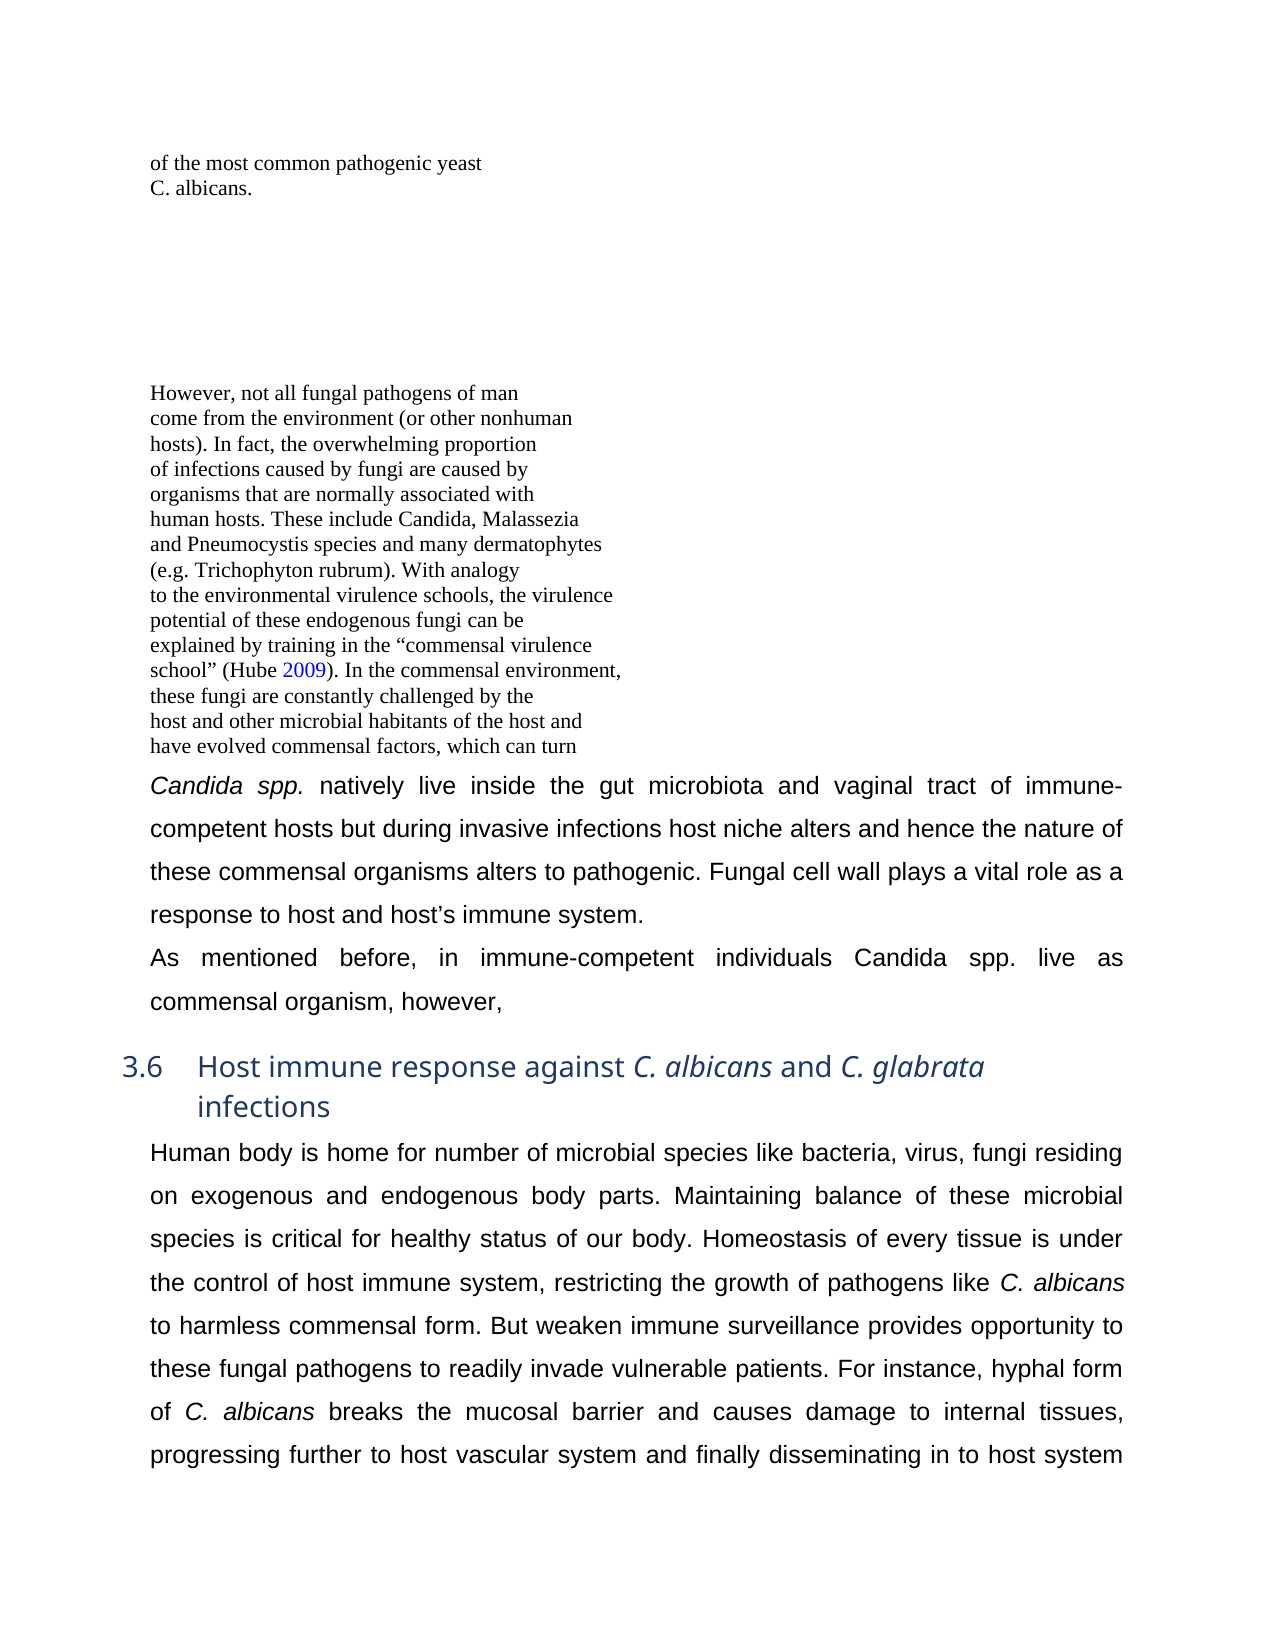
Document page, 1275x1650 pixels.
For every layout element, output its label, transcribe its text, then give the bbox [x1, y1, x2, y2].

text C. albicans. [150, 175, 1125, 200]
text of the most common pathogenic yeast [150, 150, 1125, 175]
text come from the environment (or other nonhuman [150, 405, 1125, 431]
text and Pneumocystis species and many dermatophytes [150, 531, 1125, 557]
text organisms that are normally associated with [150, 481, 1125, 506]
text hosts). In fact, the overwhelming proportion [150, 431, 1125, 456]
text school” (Hube 2009). In the commensal environment, [150, 657, 1125, 683]
list Host immune response against C. albicans and C. glabrata infections [122, 1046, 1125, 1126]
text Candida spp. natively live inside the gut microbiota and vaginal tract of immune-competent hosts but during invasive infections host niche alters and hence the nature of these commensal organisms alters to pathogenic. Fungal cell wall plays a vital role as a response to host and host’s immune system. [150, 771, 1125, 929]
text host and other microbial habitants of the host and [150, 708, 1125, 733]
text these fungi are constantly challenged by the [150, 683, 1125, 708]
text (e.g. Trichophyton rubrum). With analogy [150, 557, 1125, 582]
text explained by training in the “commensal virulence [150, 632, 1125, 657]
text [150, 1138, 1125, 1469]
text potential of these endogenous fungi can be [150, 607, 1125, 632]
text human hosts. These include Candida, Malassezia [150, 506, 1125, 531]
text As mentioned before, in immune-competent individuals Candida spp. live as commensal organism, however, [150, 943, 1125, 1015]
text of infections caused by fungi are caused by [150, 456, 1125, 481]
text have evolved commensal factors, which can turn [150, 733, 1125, 758]
text However, not all fungal pathogens of man [150, 380, 1125, 405]
text to the environmental virulence schools, the virulence [150, 582, 1125, 607]
